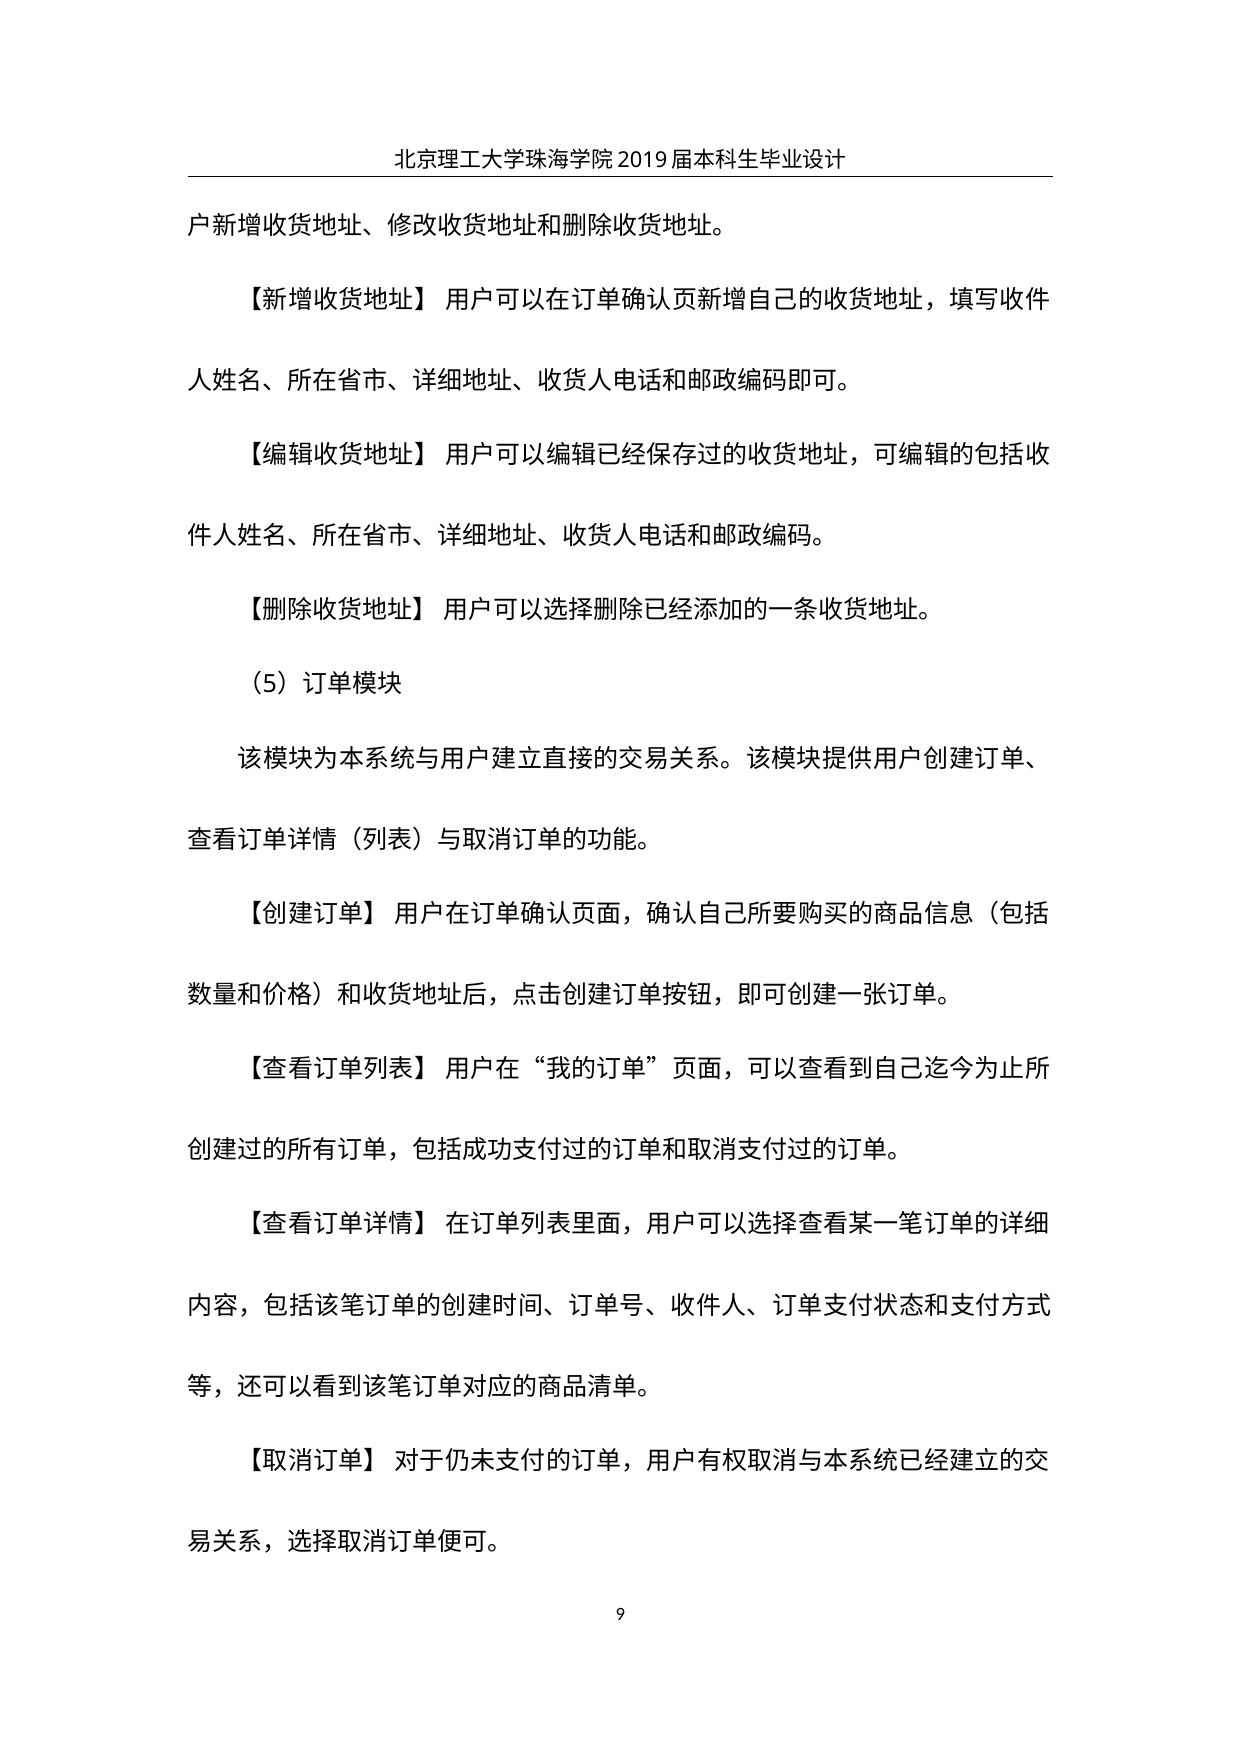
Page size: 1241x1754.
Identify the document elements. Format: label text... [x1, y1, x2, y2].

text 【取消订单】 对于仍未支付的订单，用户有权取消与本系统已经建立的交易关系，选择取消订单便可。 [187, 1426, 1053, 1572]
text （5）订单模块 [187, 649, 1053, 714]
text 【新增收货地址】 用户可以在订单确认页新增自己的收货地址，填写收件人姓名、所在省市、详细地址、收货人电话和邮政编码即可。 [187, 265, 1053, 411]
text 【查看订单详情】 在订单列表里面，用户可以选择查看某一笔订单的详细内容，包括该笔订单的创建时间、订单号、收件人、订单支付状态和支付方式等，还可以看到该笔订单对应的商品清单。 [187, 1189, 1053, 1417]
text 【查看订单列表】 用户在“我的订单”页面，可以查看到自己迄今为止所创建过的所有订单，包括成功支付过的订单和取消支付过的订单。 [187, 1034, 1053, 1181]
text 【创建订单】 用户在订单确认页面，确认自己所要购买的商品信息（包括数量和价格）和收货地址后，点击创建订单按钮，即可创建一张订单。 [187, 879, 1053, 1025]
text 【编辑收货地址】 用户可以编辑已经保存过的收货地址，可编辑的包括收件人姓名、所在省市、详细地址、收货人电话和邮政编码。 [187, 420, 1053, 566]
text 该模块为本系统与用户建立直接的交易关系。该模块提供用户创建订单、查看订单详情（列表）与取消订单的功能。 [187, 724, 1053, 870]
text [187, 191, 1053, 256]
text 【删除收货地址】 用户可以选择删除已经添加的一条收货地址。 [187, 576, 1053, 641]
